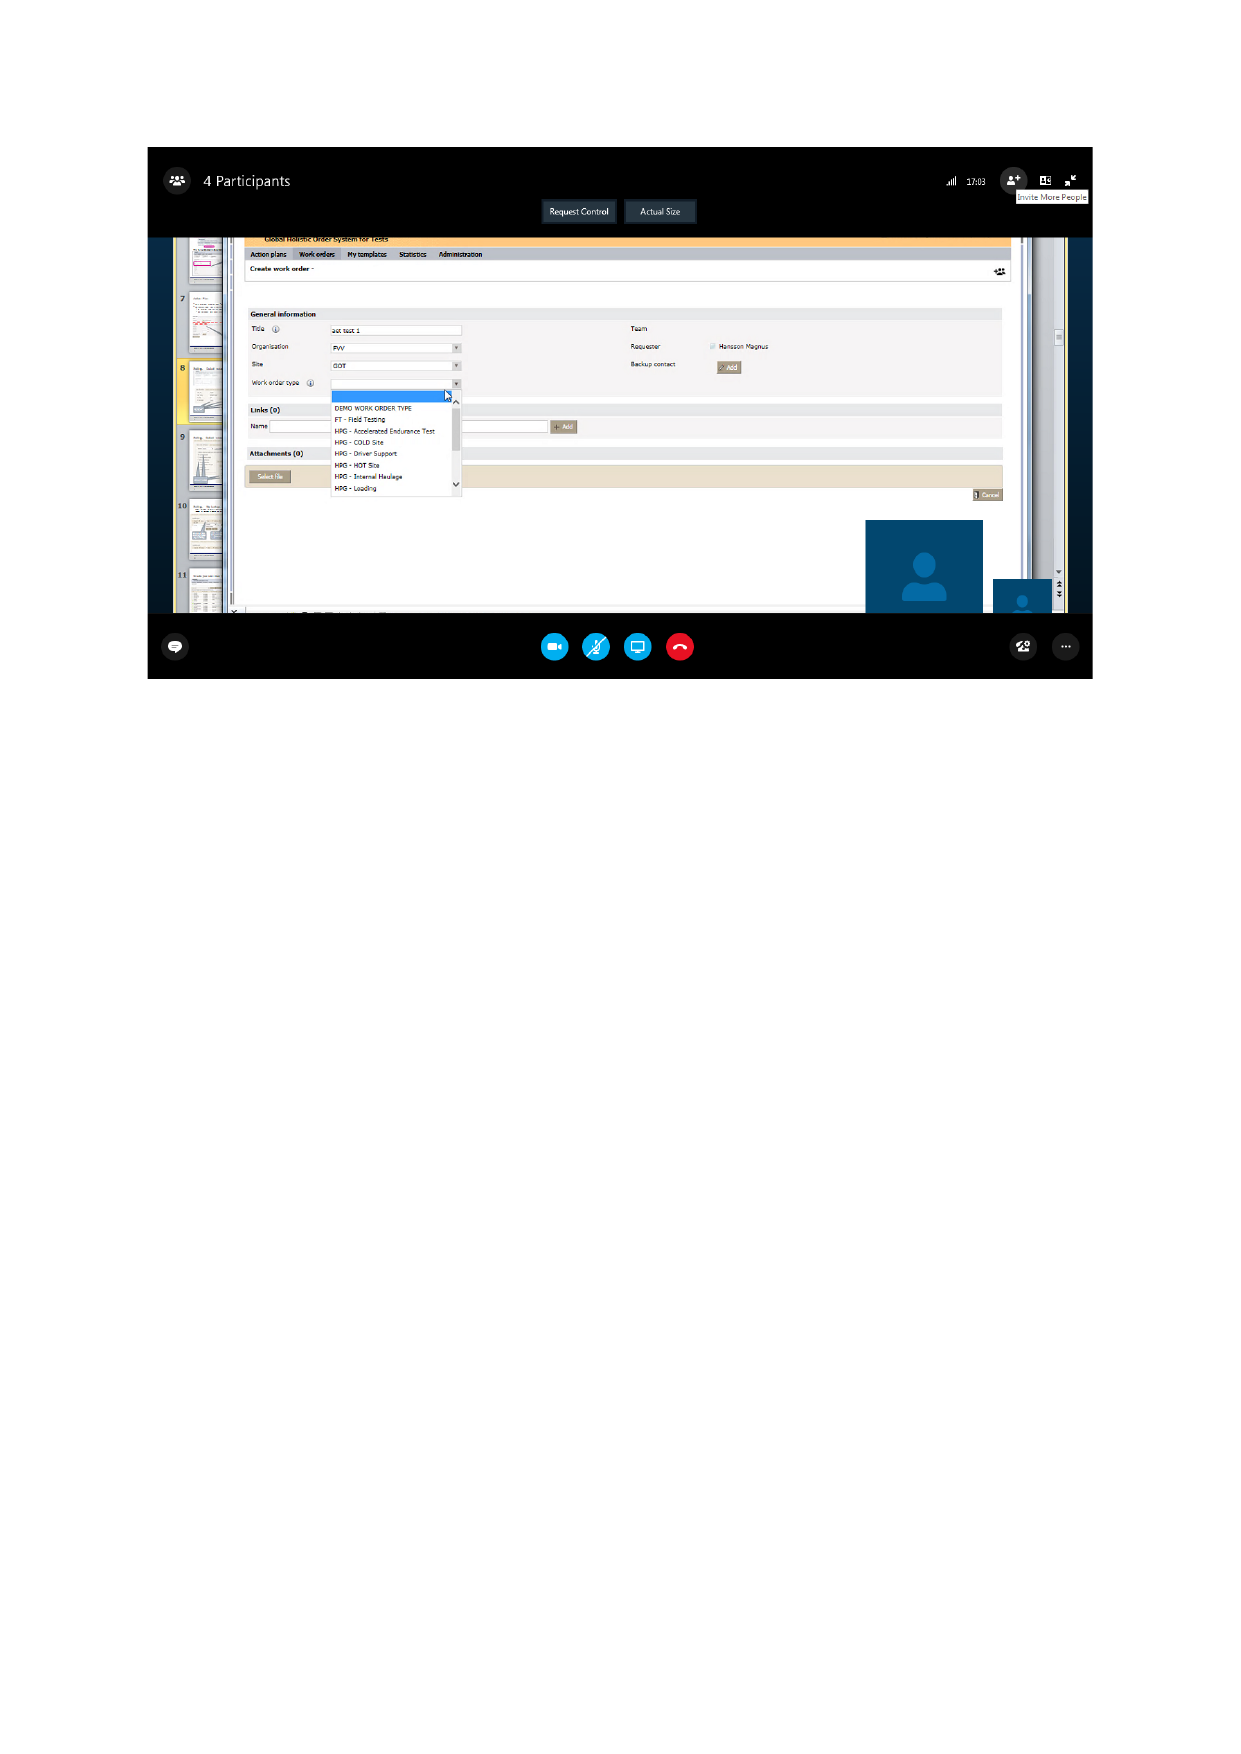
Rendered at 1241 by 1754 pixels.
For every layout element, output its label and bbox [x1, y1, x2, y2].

picture [147, 147, 1093, 679]
